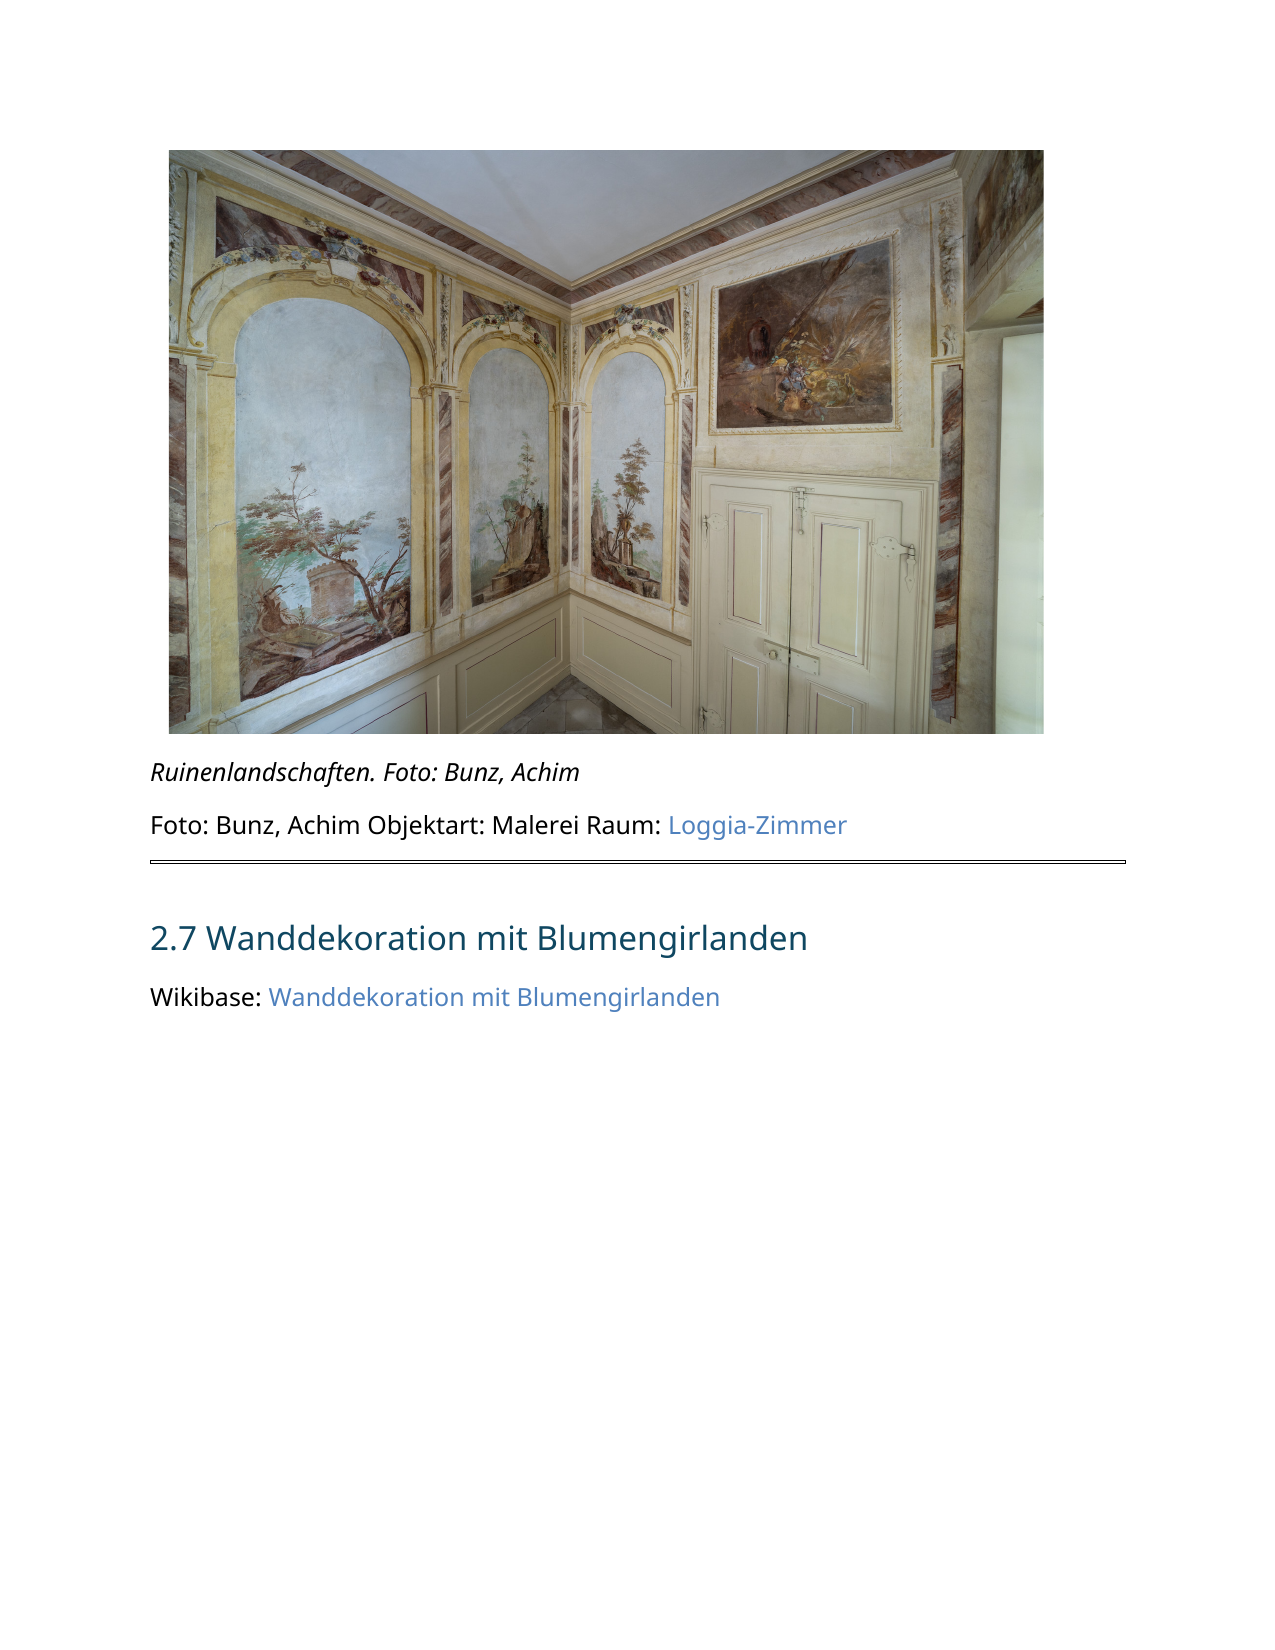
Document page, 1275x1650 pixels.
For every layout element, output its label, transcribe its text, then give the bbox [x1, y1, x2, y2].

picture [168, 150, 1044, 734]
text Ruinenlandschaften. Foto: Bunz, Achim [150, 754, 1125, 788]
subtitle 2.7 Wanddekoration mit Blumengirlanden [150, 915, 1125, 960]
text Wikibase: Wanddekoration mit Blumengirlanden [150, 979, 1125, 1013]
text Foto: Bunz, Achim Objektart: Malerei Raum: Loggia-Zimmer [150, 807, 1125, 841]
